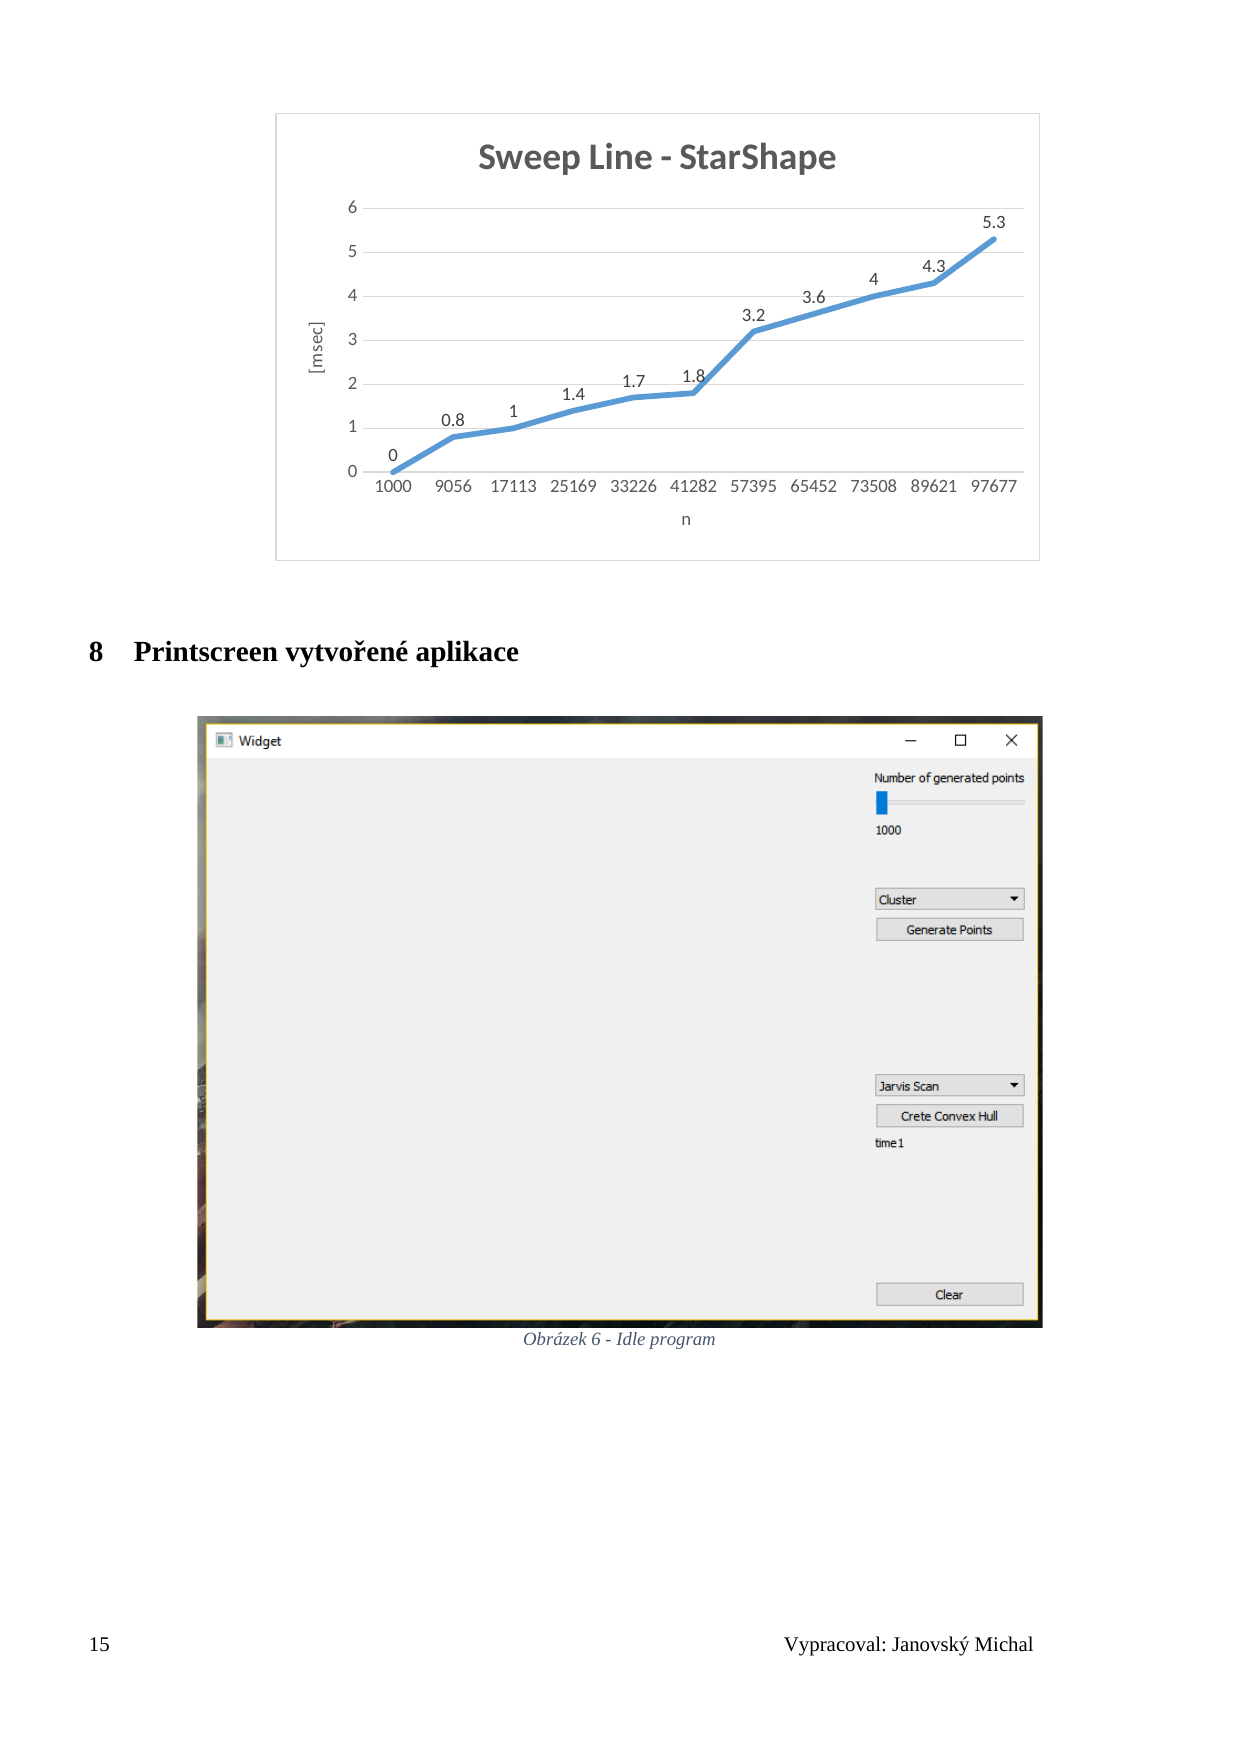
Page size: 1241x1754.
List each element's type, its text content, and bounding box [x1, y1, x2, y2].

subtitle Printscreen vytvořené aplikace [89, 634, 1152, 668]
picture [197, 716, 1043, 1328]
